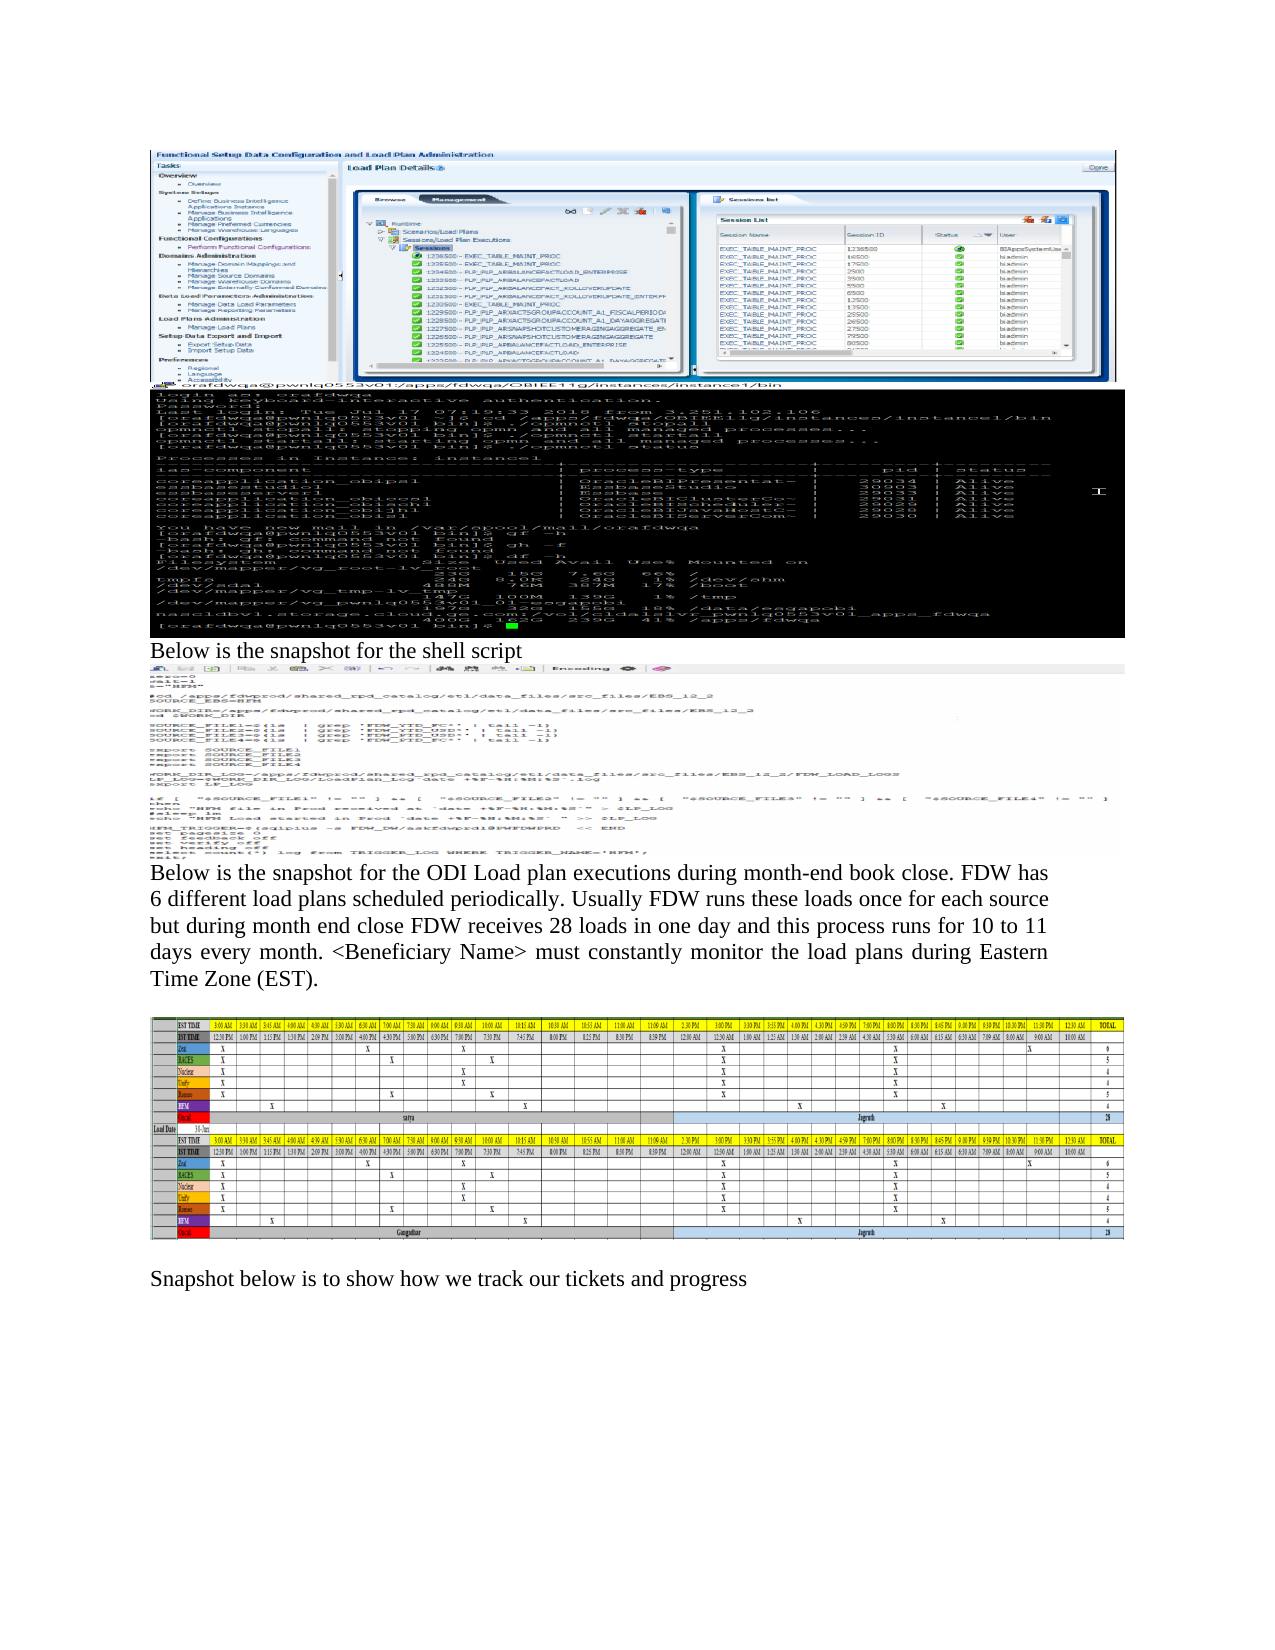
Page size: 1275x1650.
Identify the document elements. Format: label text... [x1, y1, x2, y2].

picture [150, 663, 1125, 860]
picture [150, 1017, 1124, 1240]
picture [150, 150, 1125, 638]
text Snapshot below is to show how we track our tickets and progress [150, 1266, 1050, 1292]
text Below is the snapshot for the ODI Load plan executions during month-end book close. FDW has 6 different load plans scheduled periodically. Usually FDW runs these loads once for each source but during month end close FDW receives 28 loads in one day and this process runs for 10 to 11 days every month. <Beneficiary Name> must constantly monitor the load plans during Eastern Time Zone (EST). [150, 860, 1050, 991]
text Below is the snapshot for the shell script [150, 638, 1050, 663]
